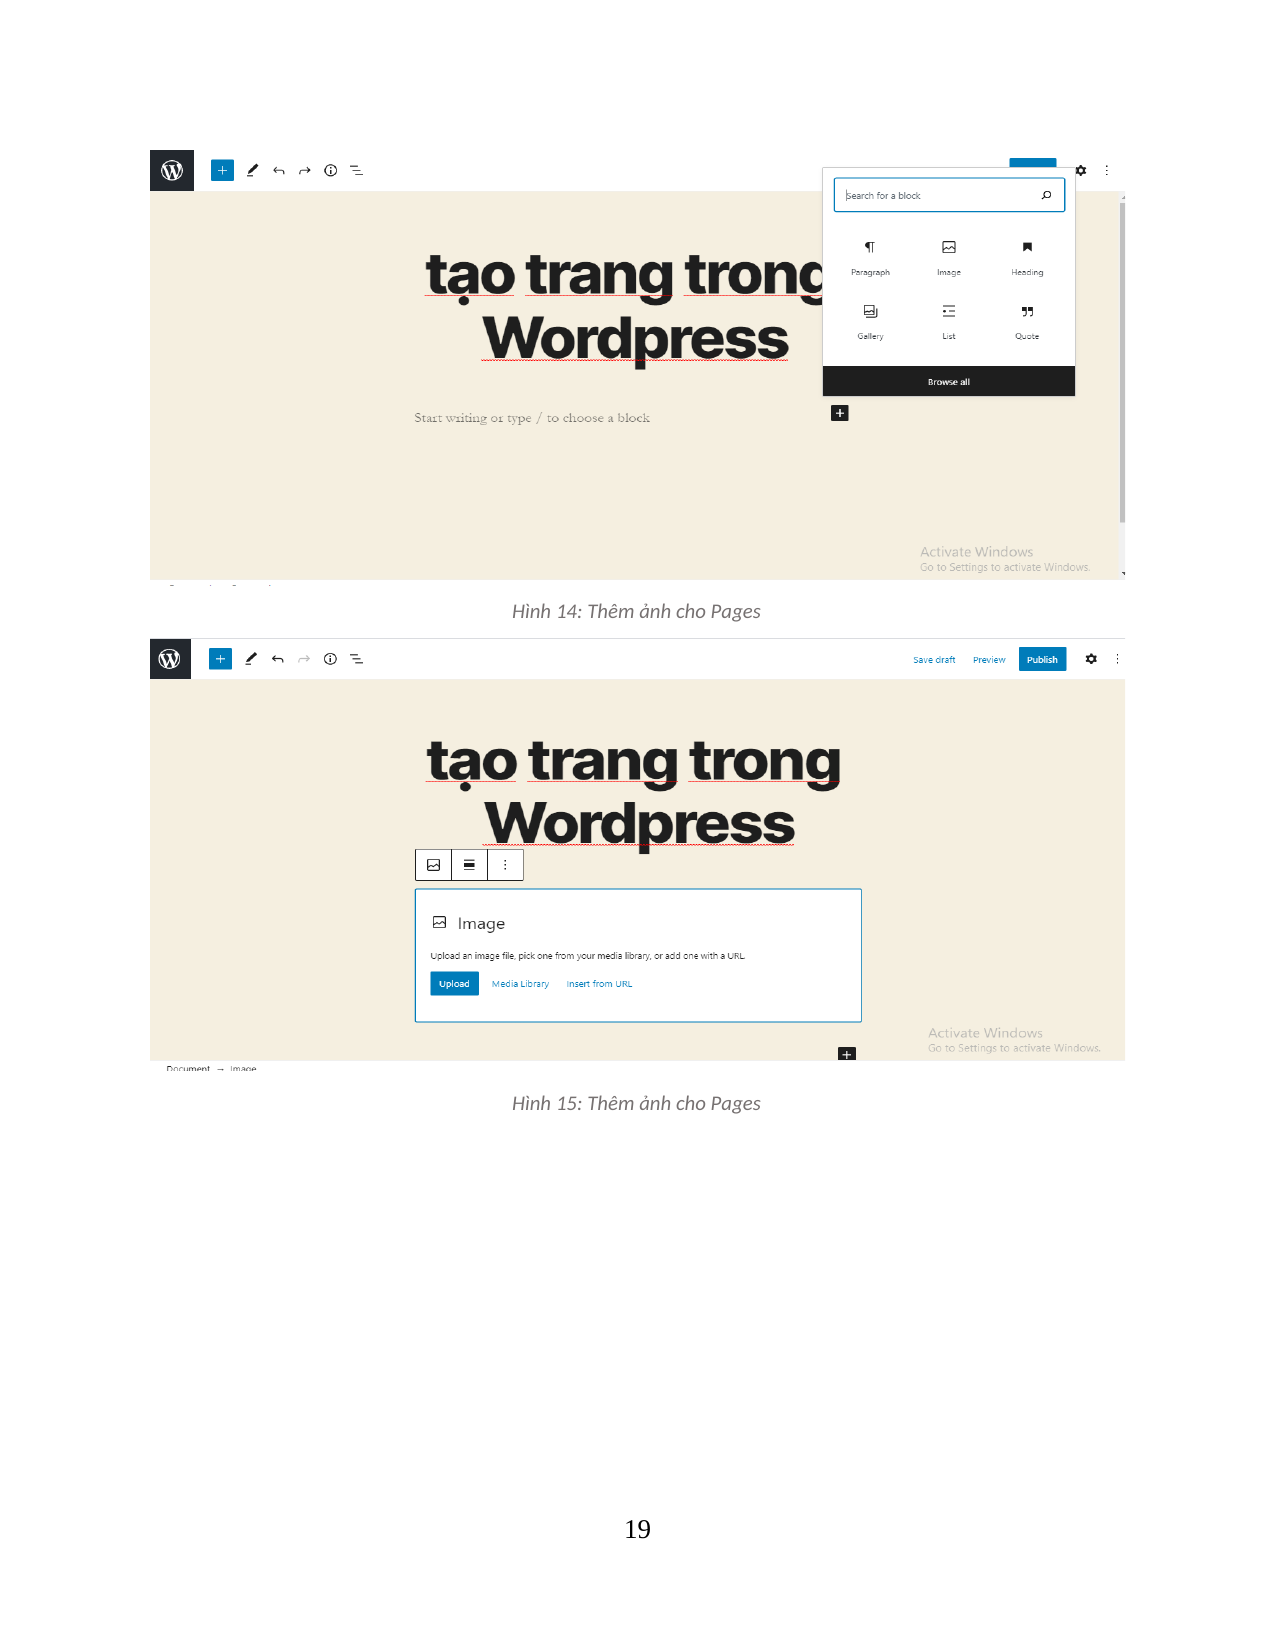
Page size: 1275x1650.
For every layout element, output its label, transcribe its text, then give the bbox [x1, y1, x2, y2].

picture [150, 638, 1125, 1071]
picture [150, 150, 1125, 586]
